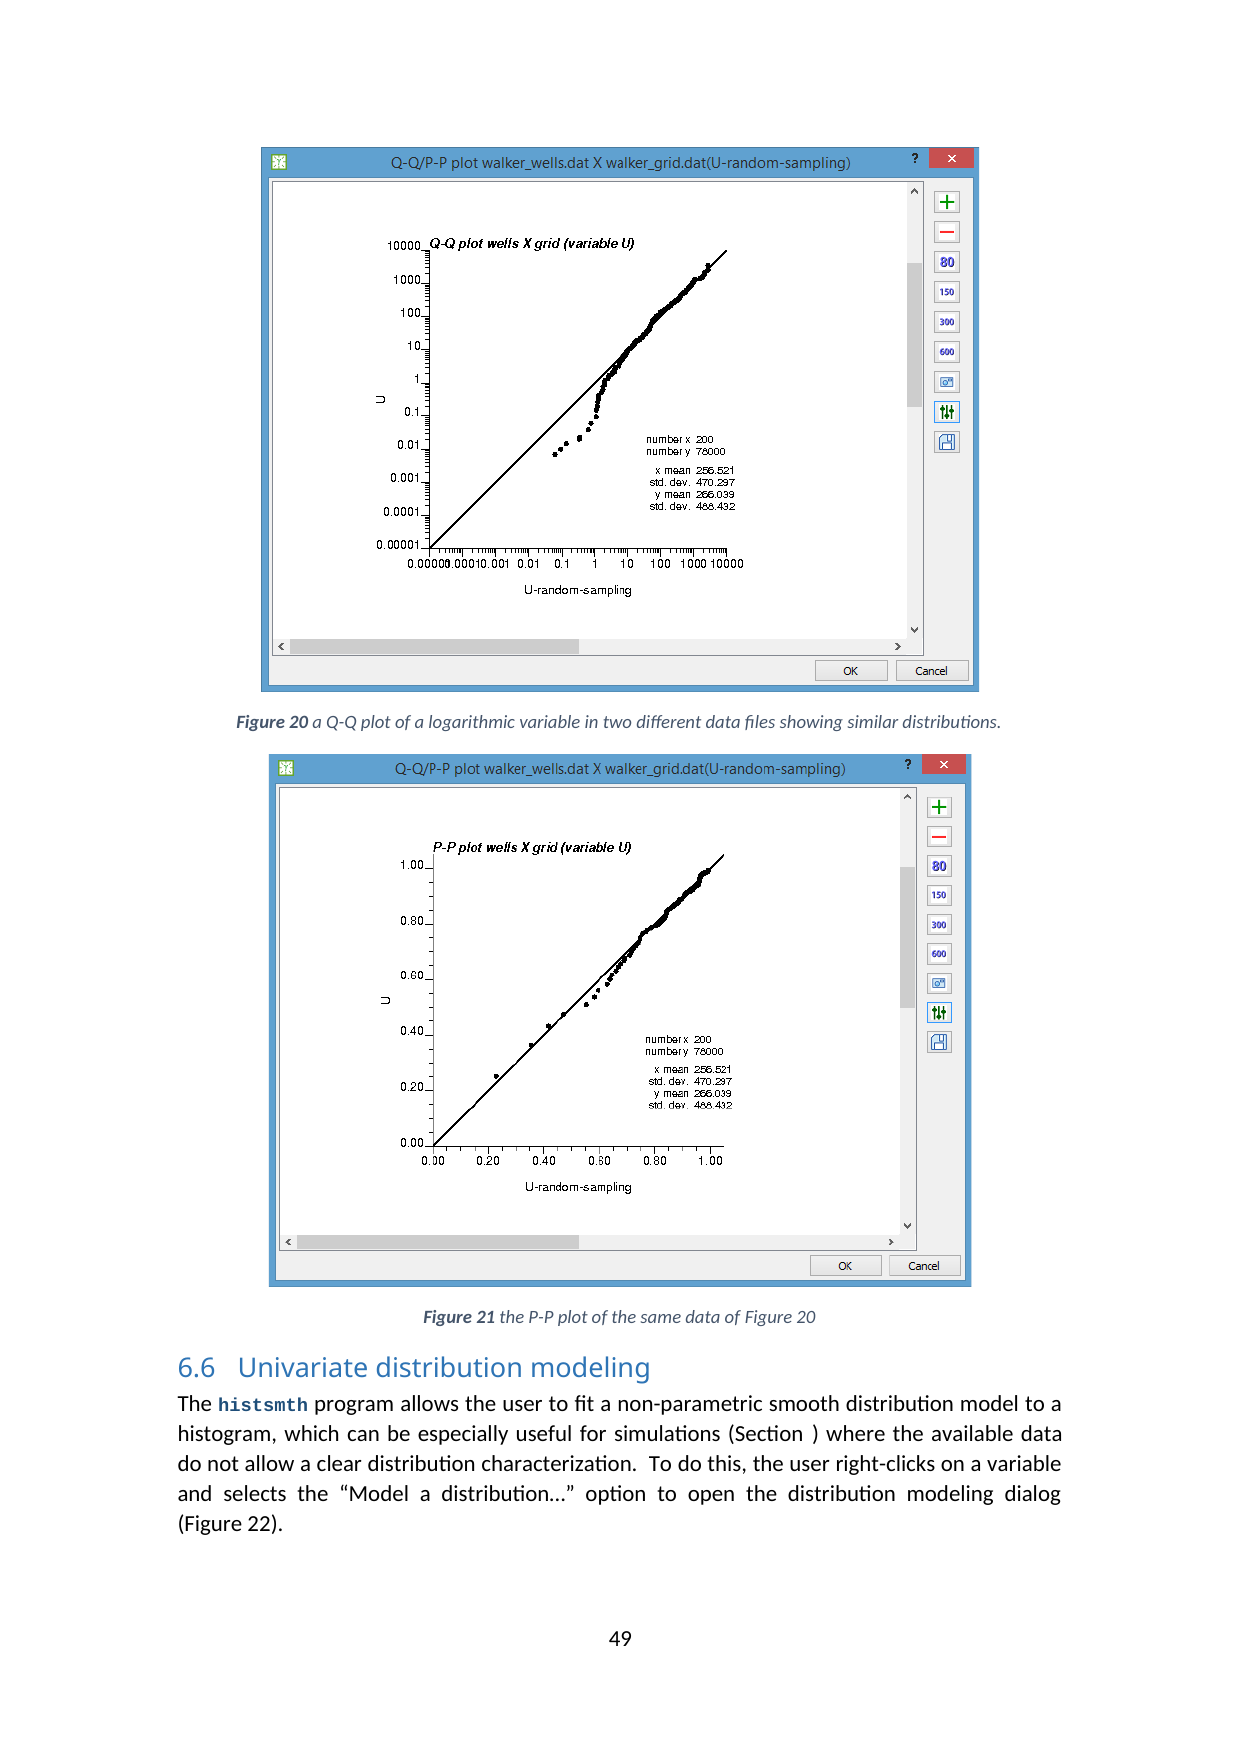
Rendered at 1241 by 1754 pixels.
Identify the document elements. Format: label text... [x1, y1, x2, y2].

text Figure 21 the P-P plot of the same data of Figure 20 [177, 1305, 1063, 1328]
text Figure 20 a Q-Q plot of a logarithmic variable in two different data files showing similar distributions. [177, 710, 1063, 733]
picture [268, 754, 972, 1287]
subtitle Univariate distribution modeling [177, 1349, 1063, 1386]
picture [261, 147, 980, 692]
text The histsmth program allows the user to fit a non-parametric smooth distribution model to a histogram, which can be especially useful for simulations (Section 0) where the available data do not allow a clear distribution characterization. To do this, the user right-clicks on a variable and selects the “Model a distribution…” option to open the distribution modeling dialog (Figure 22). [177, 1389, 1063, 1537]
